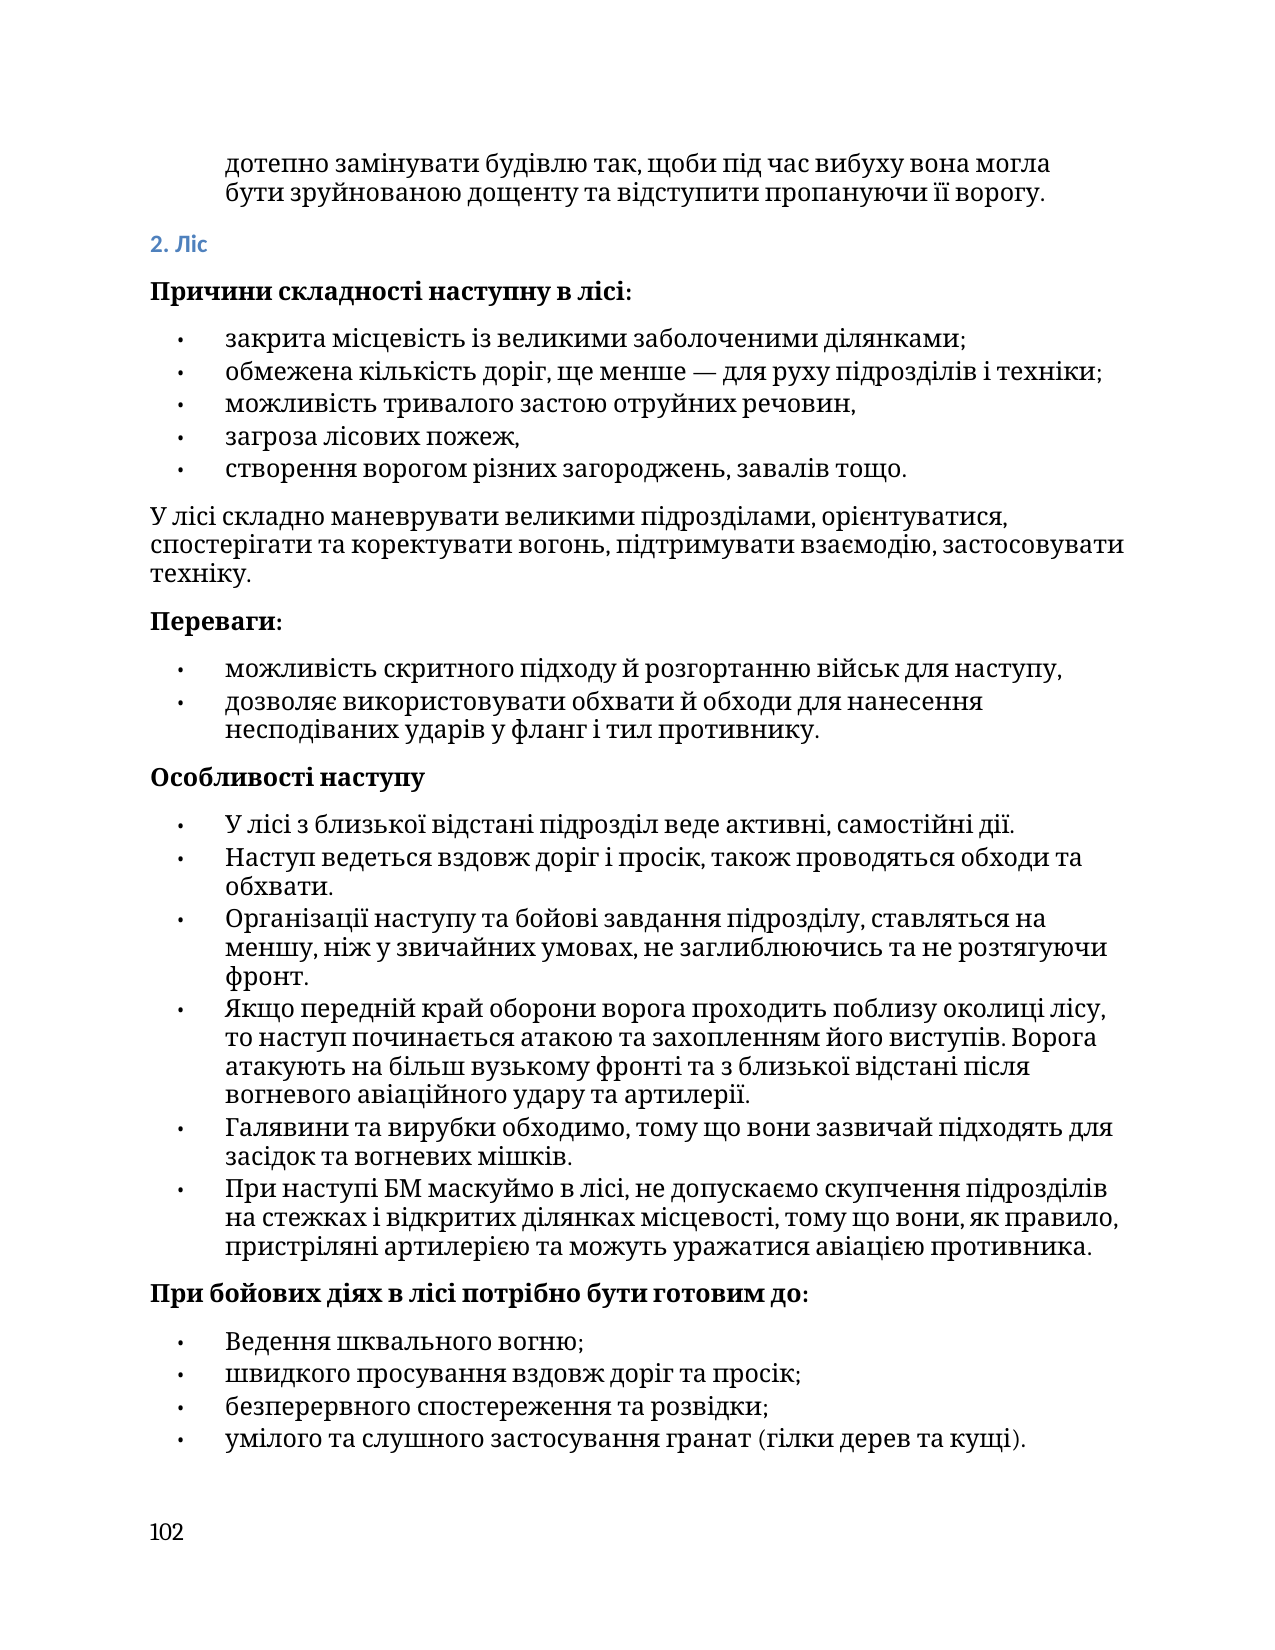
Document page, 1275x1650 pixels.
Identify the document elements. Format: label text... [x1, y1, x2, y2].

text У лісі складно маневрувати великими підрозділами, орієнтуватися, спостерігати та коректувати вогонь, підтримувати взаємодію, застосовувати техніку. [150, 503, 1125, 589]
list швидкого просування вздовж доріг та просік; [175, 1360, 1125, 1389]
list Галявини та вирубки обходимо, тому що вони зазвичай підходять для засідок та вогневих мішків. [175, 1114, 1125, 1171]
list можливість скритного підходу й розгортанню військ для наступу, [175, 655, 1125, 684]
text Особливості наступу [150, 764, 1125, 793]
list Ведення шквального вогню; [175, 1328, 1125, 1356]
list При наступі БМ маскуймо в лісі, не допускаємо скупчення підрозділів на стежках і відкритих ділянках місцевості, тому що вони, як правило, пристріляні артилерією та можуть уражатися авіацією противника. [175, 1175, 1125, 1261]
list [175, 150, 1075, 207]
list загроза лісових пожеж, [175, 423, 1125, 451]
list У лісі з близької відстані підрозділ веде активні, самостійні дії. [175, 811, 1125, 840]
list закрита місцевість із великими заболоченими ділянками; [175, 325, 1125, 354]
list дозволяє використовувати обхвати й обходи для нанесення несподіваних ударів у фланг і тил противнику. [175, 688, 1125, 745]
list умілого та слушного застосування гранат (гілки дерев та кущі). [175, 1425, 1125, 1454]
list Якщо передній край оборони ворога проходить поблизу околиці лісу, то наступ починається атакою та захопленням його виступів. Ворога атакують на більш вузькому фронті та з близької відстані після вогневого авіаційного удару та артилерії. [175, 995, 1125, 1110]
text Переваги: [150, 608, 1125, 636]
text При бойових діях в лісі потрібно бути готовим до: [150, 1280, 1125, 1309]
subtitle 2. Ліс [150, 228, 1125, 259]
list безперервного спостереження та розвідки; [175, 1393, 1125, 1421]
list обмежена кількість доріг, ще менше — для руху підрозділів і техніки; [175, 358, 1125, 386]
list Організації наступу та бойові завдання підрозділу, ставляться на меншу, ніж у звичайних умовах, не заглиблюючись та не розтягуючи фронт. [175, 905, 1125, 991]
list Наступ ведеться вздовж доріг і просік, також проводяться обходи та обхвати. [175, 844, 1125, 901]
list можливість тривалого застою отруйних речовин, [175, 390, 1125, 419]
text Причини складності наступну в лісі: [150, 278, 1125, 306]
list створення ворогом різних загороджень, завалів тощо. [175, 455, 1125, 484]
